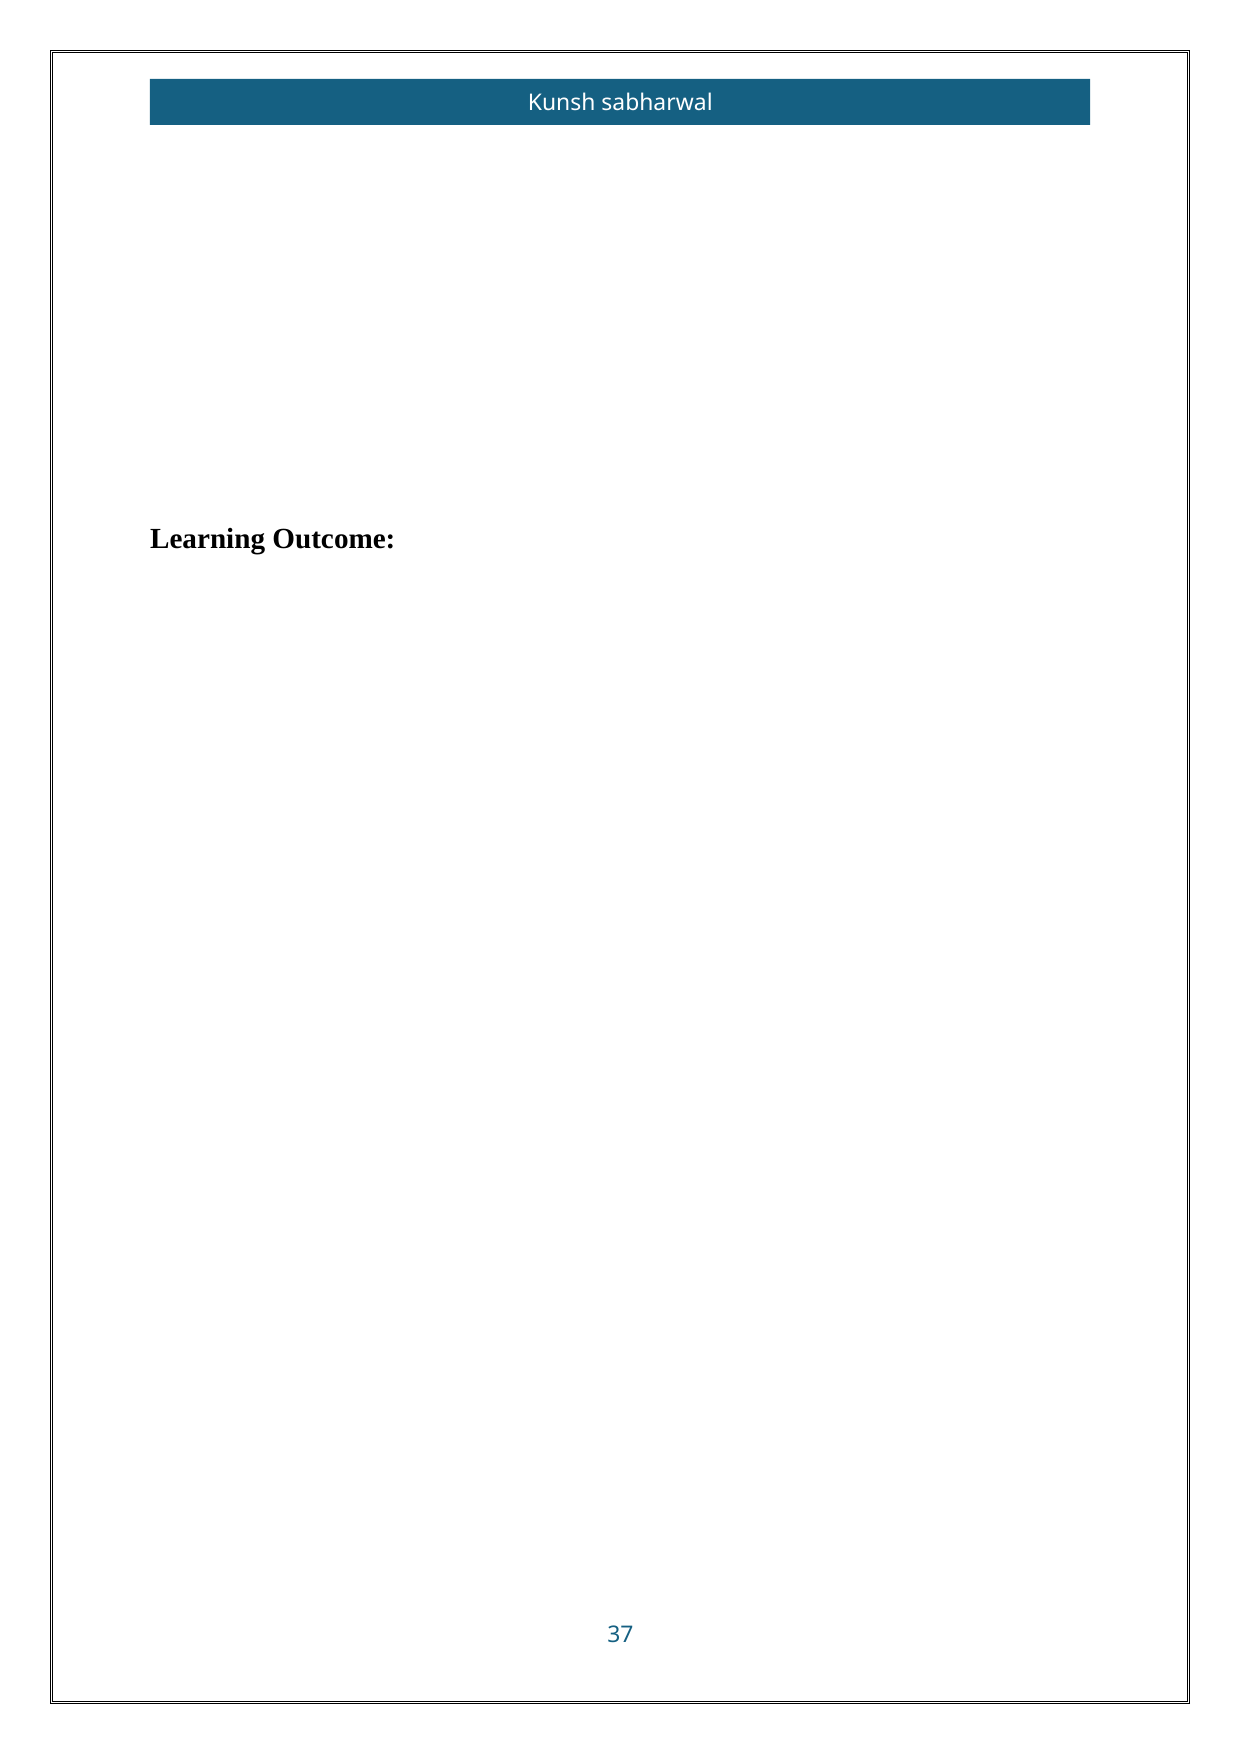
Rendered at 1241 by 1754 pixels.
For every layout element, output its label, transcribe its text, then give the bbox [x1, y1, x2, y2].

text Learning Outcome: [150, 150, 1090, 555]
